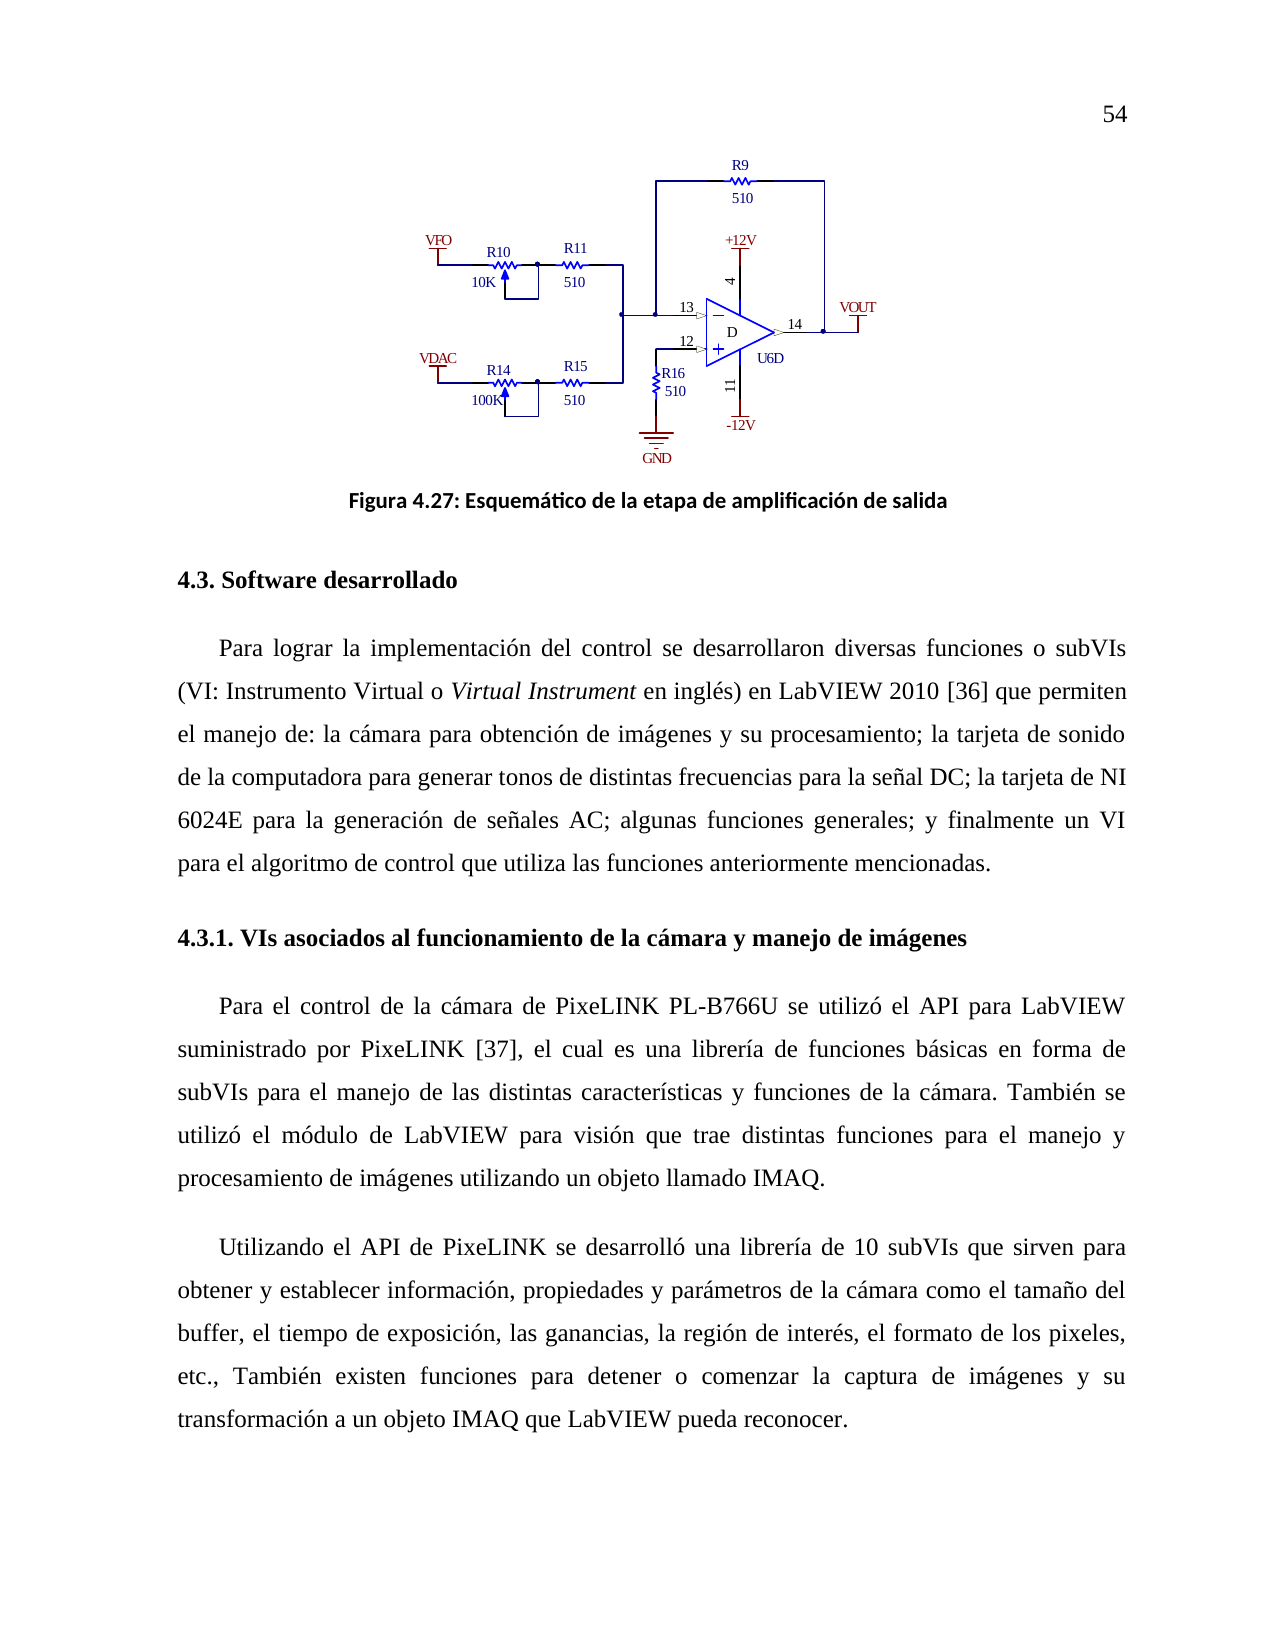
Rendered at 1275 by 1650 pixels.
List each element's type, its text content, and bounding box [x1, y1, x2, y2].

subtitle VIs asociados al funcionamiento de la cámara y manejo de imágenes [177, 923, 1127, 952]
subtitle Software desarrollado [177, 565, 1127, 593]
text Para el control de la cámara de PixeLINK PL-B766U se utilizó el API para LabVIEW suministrado por PixeLINK [37], el cual es una librería de funciones básicas en forma de subVIs para el manejo de las distintas características y funciones de la cámara. También se utilizó el módulo de LabVIEW para visión que trae distintas funciones para el manejo y procesamiento de imágenes utilizando un objeto llamado IMAQ. [177, 991, 1127, 1192]
text Para lograr la implementación del control se desarrollaron diversas funciones o subVIs (VI: Instrumento Virtual o Virtual Instrument en inglés) en LabVIEW 2010 [36] que permiten el manejo de: la cámara para obtención de imágenes y su procesamiento; la tarjeta de sonido de la computadora para generar tonos de distintas frecuencias para la señal DC; la tarjeta de NI 6024E para la generación de señales AC; algunas funciones generales; y finalmente un VI para el algoritmo de control que utiliza las funciones anteriormente mencionadas. [177, 633, 1127, 877]
text Utilizando el API de PixeLINK se desarrolló una librería de 10 subVIs que sirven para obtener y establecer información, propiedades y parámetros de la cámara como el tamaño del buffer, el tiempo de exposición, las ganancias, la región de interés, el formato de los pixeles, etc., También existen funciones para detener o comenzar la captura de imágenes y su transformación a un objeto IMAQ que LabVIEW pueda reconocer. [177, 1232, 1127, 1433]
